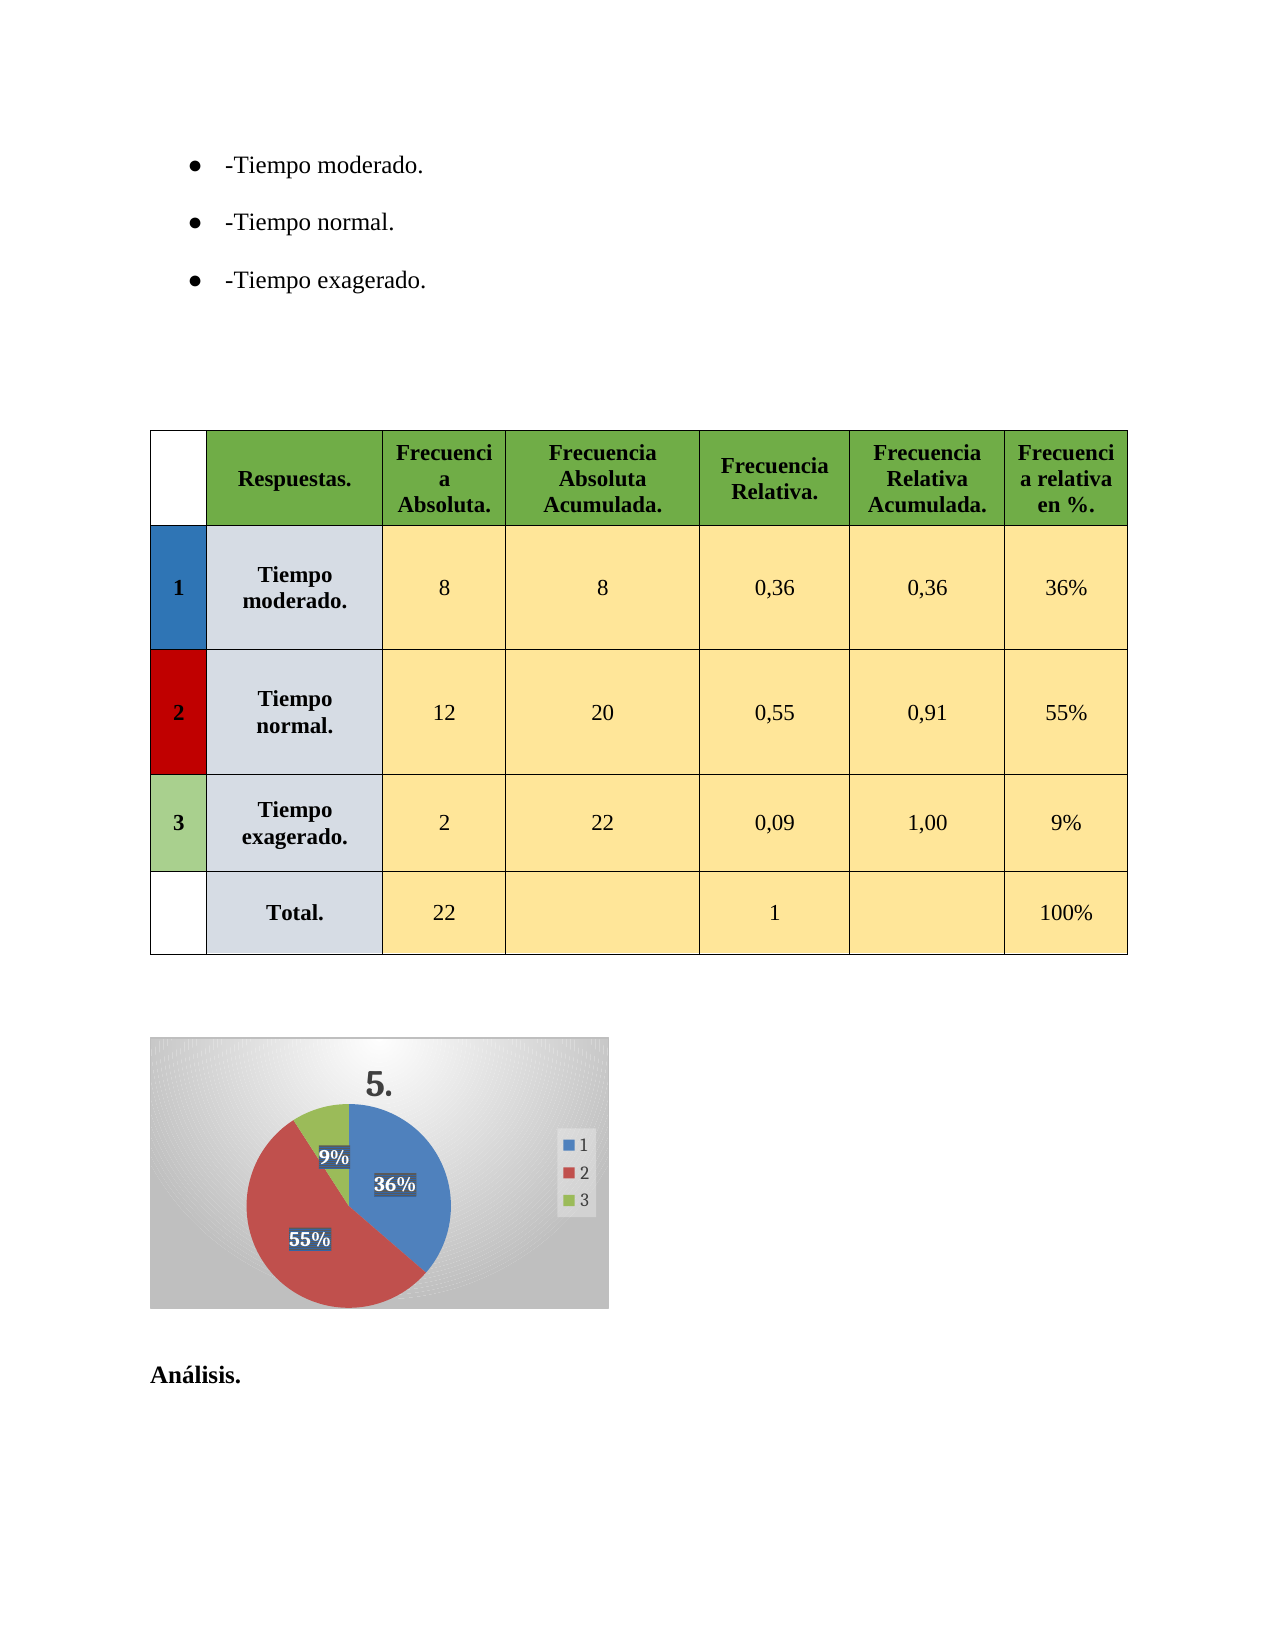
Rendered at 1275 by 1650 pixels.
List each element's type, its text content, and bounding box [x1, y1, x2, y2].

table_cell 12 [383, 650, 505, 774]
table_cell 36% [1005, 526, 1127, 649]
text Análisis. [150, 1360, 1125, 1389]
table_cell 0,91 [850, 650, 1004, 774]
table_cell Tiempo moderado. [207, 526, 382, 649]
table_cell 100% [1005, 872, 1127, 953]
table_cell 22 [506, 775, 699, 871]
table_cell 0,36 [850, 526, 1004, 649]
table_cell 3 [151, 775, 206, 871]
list -Tiempo exagerado. [187, 265, 1125, 294]
table_header Frecuencia relativa en %. [1005, 431, 1127, 525]
table_cell 2 [383, 775, 505, 871]
table_header Frecuencia Absoluta Acumulada. [506, 431, 699, 525]
table_cell 2 [151, 650, 206, 774]
table_cell 1 [700, 872, 849, 953]
list -Tiempo normal. [187, 207, 1125, 236]
table_cell Total. [207, 872, 382, 953]
table_cell 0,09 [700, 775, 849, 871]
table_header Respuestas. [207, 431, 382, 525]
table_cell 0,36 [700, 526, 849, 649]
table_cell Tiempo normal. [207, 650, 382, 774]
table_cell [151, 872, 206, 953]
table_header Frecuencia Absoluta. [383, 431, 505, 525]
table_cell 1,00 [850, 775, 1004, 871]
table_header Frecuencia Relativa Acumulada. [850, 431, 1004, 525]
list -Tiempo moderado. [187, 150, 1125, 179]
table_cell 1 [151, 526, 206, 649]
table_cell [506, 872, 699, 953]
table_header [151, 431, 206, 525]
table_cell Tiempo exagerado. [207, 775, 382, 871]
table_cell 8 [383, 526, 505, 649]
table_cell 20 [506, 650, 699, 774]
table_cell 0,55 [700, 650, 849, 774]
table_cell 55% [1005, 650, 1127, 774]
table_cell [850, 872, 1004, 953]
table_header Frecuencia Relativa. [700, 431, 849, 525]
table_cell 22 [383, 872, 505, 953]
table_cell 8 [506, 526, 699, 649]
table_cell 9% [1005, 775, 1127, 871]
